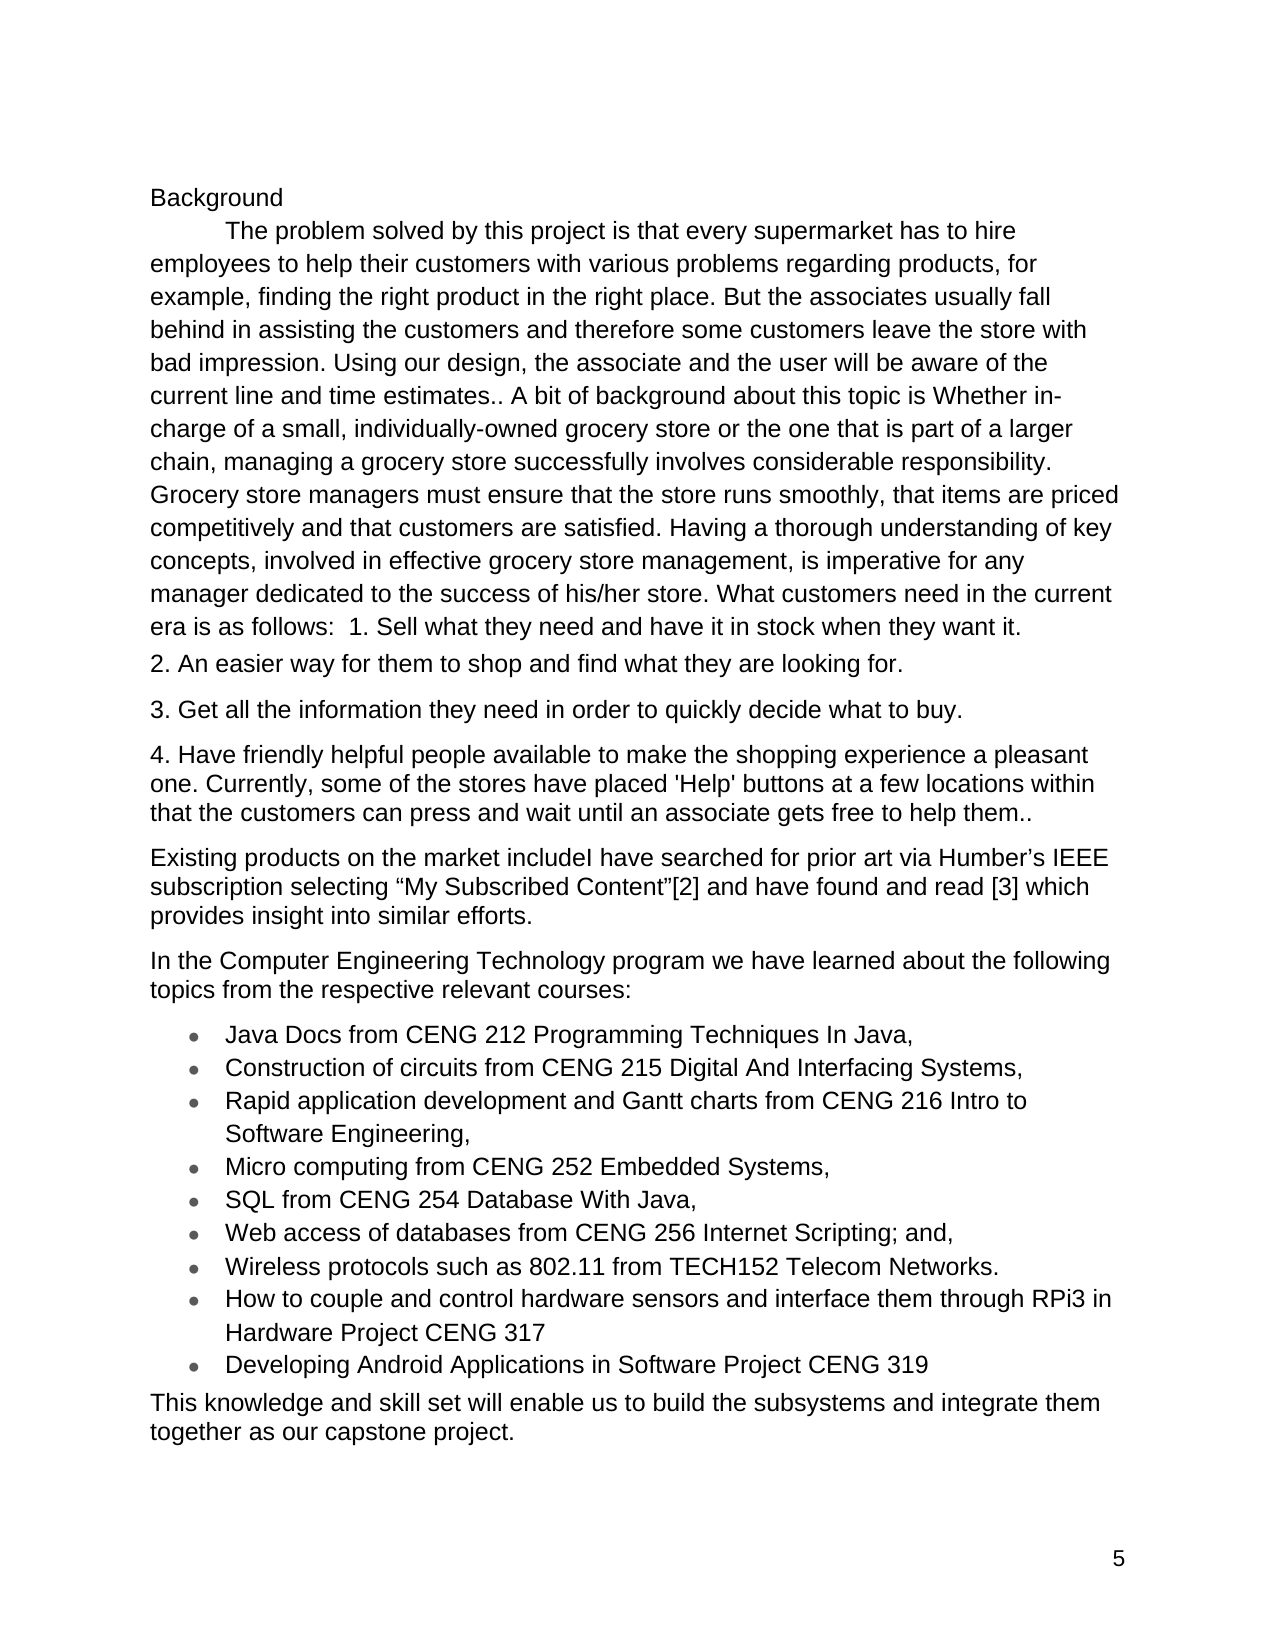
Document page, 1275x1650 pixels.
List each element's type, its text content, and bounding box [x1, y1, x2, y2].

text 4. Have friendly helpful people available to make the shopping experience a pleasant one. Currently, some of the stores have placed 'Help' buttons at a few locations within that the customers can press and wait until an associate gets free to help them.. [150, 740, 1125, 827]
list Rapid application development and Gantt charts from CENG 216 Intro to Software Engineering, [187, 1086, 1125, 1148]
text In the Computer Engineering Technology program we have learned about the following topics from the respective relevant courses: [150, 946, 1125, 1004]
text 2. An easier way for them to shop and find what they are looking for. [150, 649, 1125, 678]
list Construction of circuits from CENG 215 Digital And Interfacing Systems, [187, 1053, 1125, 1082]
list Wireless protocols such as 802.11 from TECH152 Telecom Networks. [187, 1251, 1125, 1280]
list Developing Android Applications in Software Project CENG 319 [187, 1351, 1125, 1379]
text Existing products on the market includeI have searched for prior art via Humber’s IEEE subscription selecting “My Subscribed Content”[2] and have found and read [3] which provides insight into similar efforts. [150, 843, 1125, 929]
text This knowledge and skill set will enable us to build the subsystems and integrate them together as our capstone project. [150, 1388, 1125, 1445]
text Background [150, 150, 1125, 212]
list Web access of databases from CENG 256 Internet Scripting; and, [187, 1218, 1125, 1247]
list SQL from CENG 254 Database With Java, [187, 1185, 1125, 1214]
list How to couple and control hardware sensors and interface them through RPi3 in Hardware Project CENG 317 [187, 1284, 1125, 1346]
list Java Docs from CENG 212 Programming Techniques In Java, [187, 1020, 1125, 1049]
list Micro computing from CENG 252 Embedded Systems, [187, 1152, 1125, 1181]
text The problem solved by this project is that every supermarket has to hire employees to help their customers with various problems regarding products, for example, finding the right product in the right place. But the associates usually fall behind in assisting the customers and therefore some customers leave the store with bad impression. Using our design, the associate and the user will be aware of the current line and time estimates.. A bit of background about this topic is Whether in-charge of a small, individually-owned grocery store or the one that is part of a larger chain, managing a grocery store successfully involves considerable responsibility. Grocery store managers must ensure that the store runs smoothly, that items are priced competitively and that customers are satisfied. Having a thorough understanding of key concepts, involved in effective grocery store management, is imperative for any manager dedicated to the success of his/her store. What customers need in the current era is as follows: 1. Sell what they need and have it in stock when they want it. [150, 216, 1125, 641]
text 3. Get all the information they need in order to quickly decide what to buy. [150, 695, 1125, 724]
